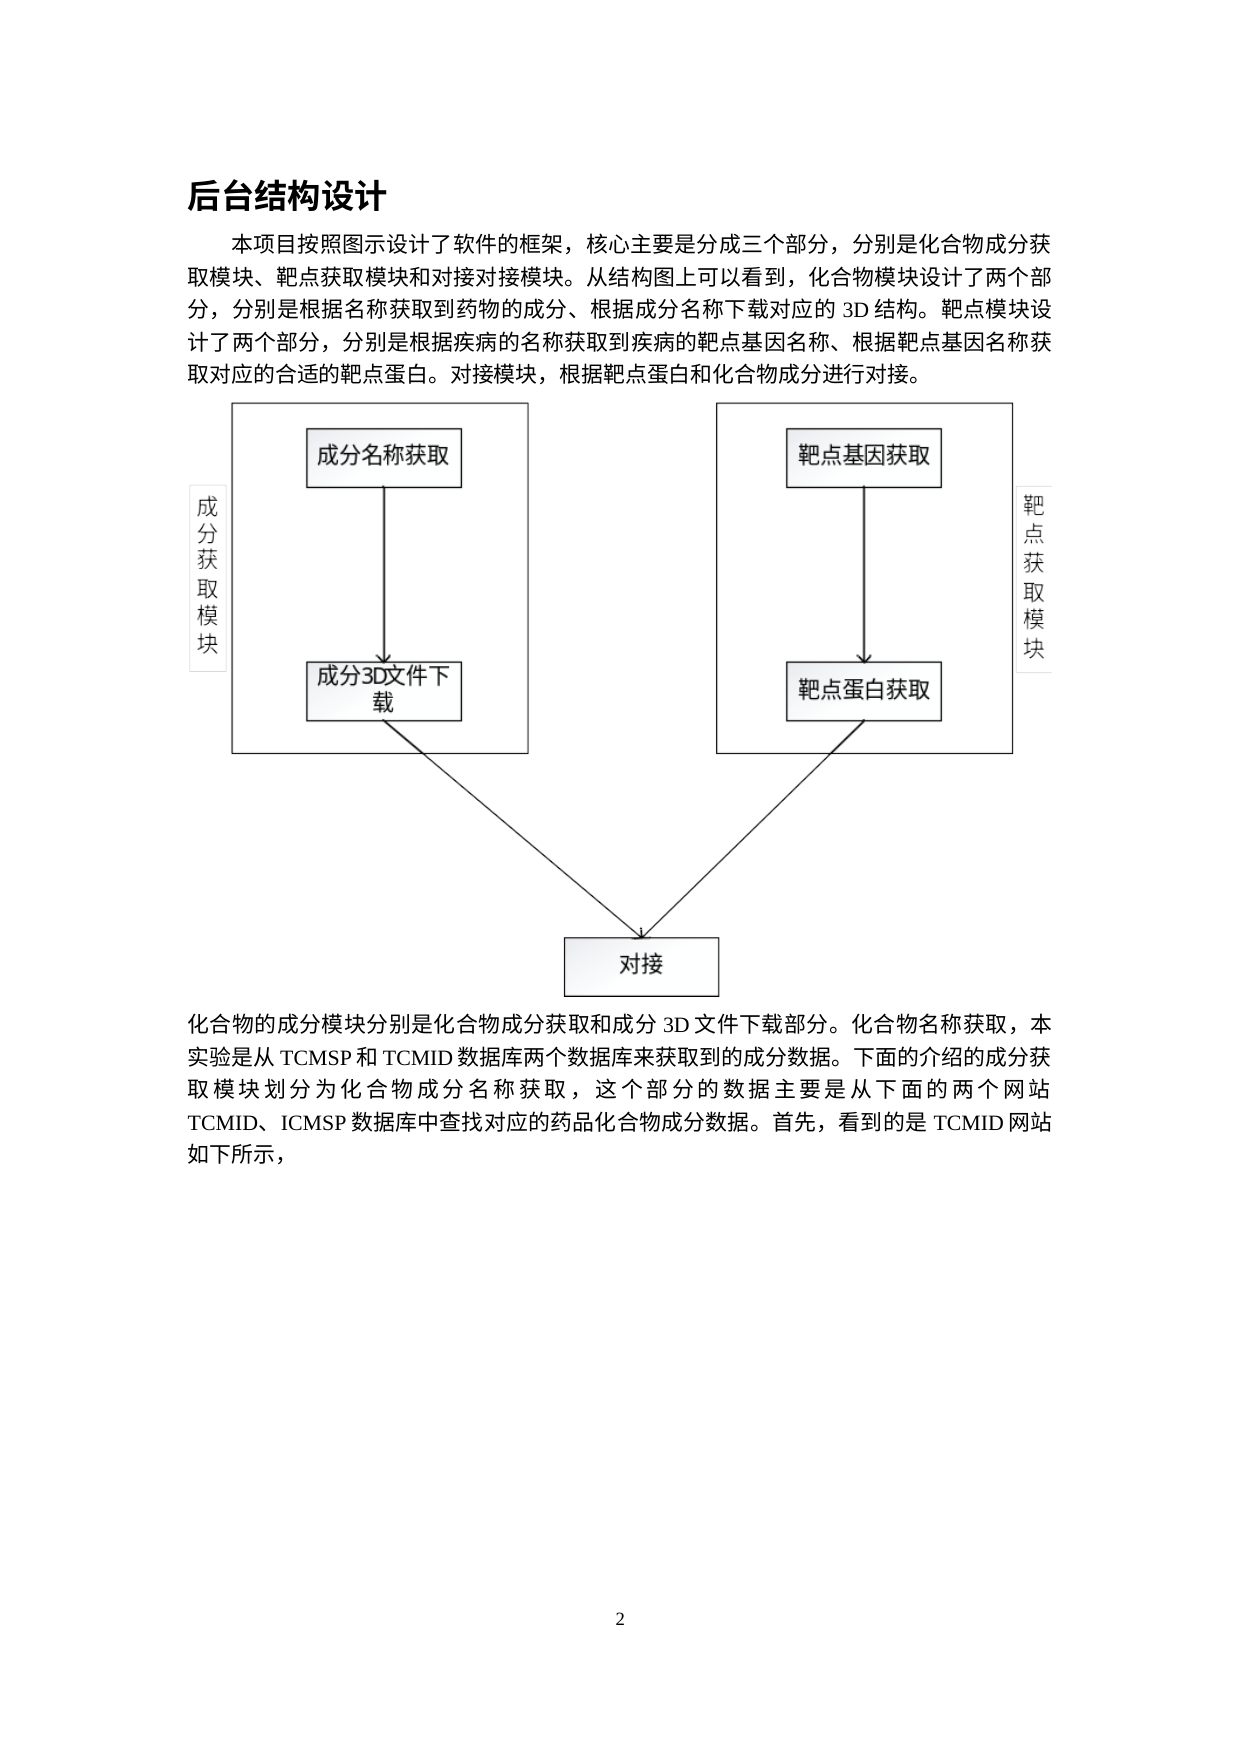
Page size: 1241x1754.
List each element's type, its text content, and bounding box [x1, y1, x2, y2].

text 本项目按照图示设计了软件的框架，核心主要是分成三个部分，分别是化合物成分获取模块、靶点获取模块和对接对接模块。从结构图上可以看到，化合物模块设计了两个部分，分别是根据名称获取到药物的成分、根据成分名称下载对应的3D结构。靶点模块设计了两个部分，分别是根据疾病的名称获取到疾病的靶点基因名称、根据靶点基因名称获取对应的合适的靶点蛋白。对接模块，根据靶点蛋白和化合物成分进行对接。 [187, 227, 1053, 389]
subtitle 后台结构设计 [187, 162, 1053, 227]
text 化合物的成分模块分别是化合物成分获取和成分3D文件下载部分。化合物名称获取，本实验是从TCMSP和TCMID数据库两个数据库来获取到的成分数据。下面的介绍的成分获取模块划分为化合物成分名称获取，这个部分的数据主要是从下面的两个网站TCMID、ICMSP数据库中查找对应的药品化合物成分数据。首先，看到的是TCMID网站如下所示， [187, 1007, 1053, 1169]
